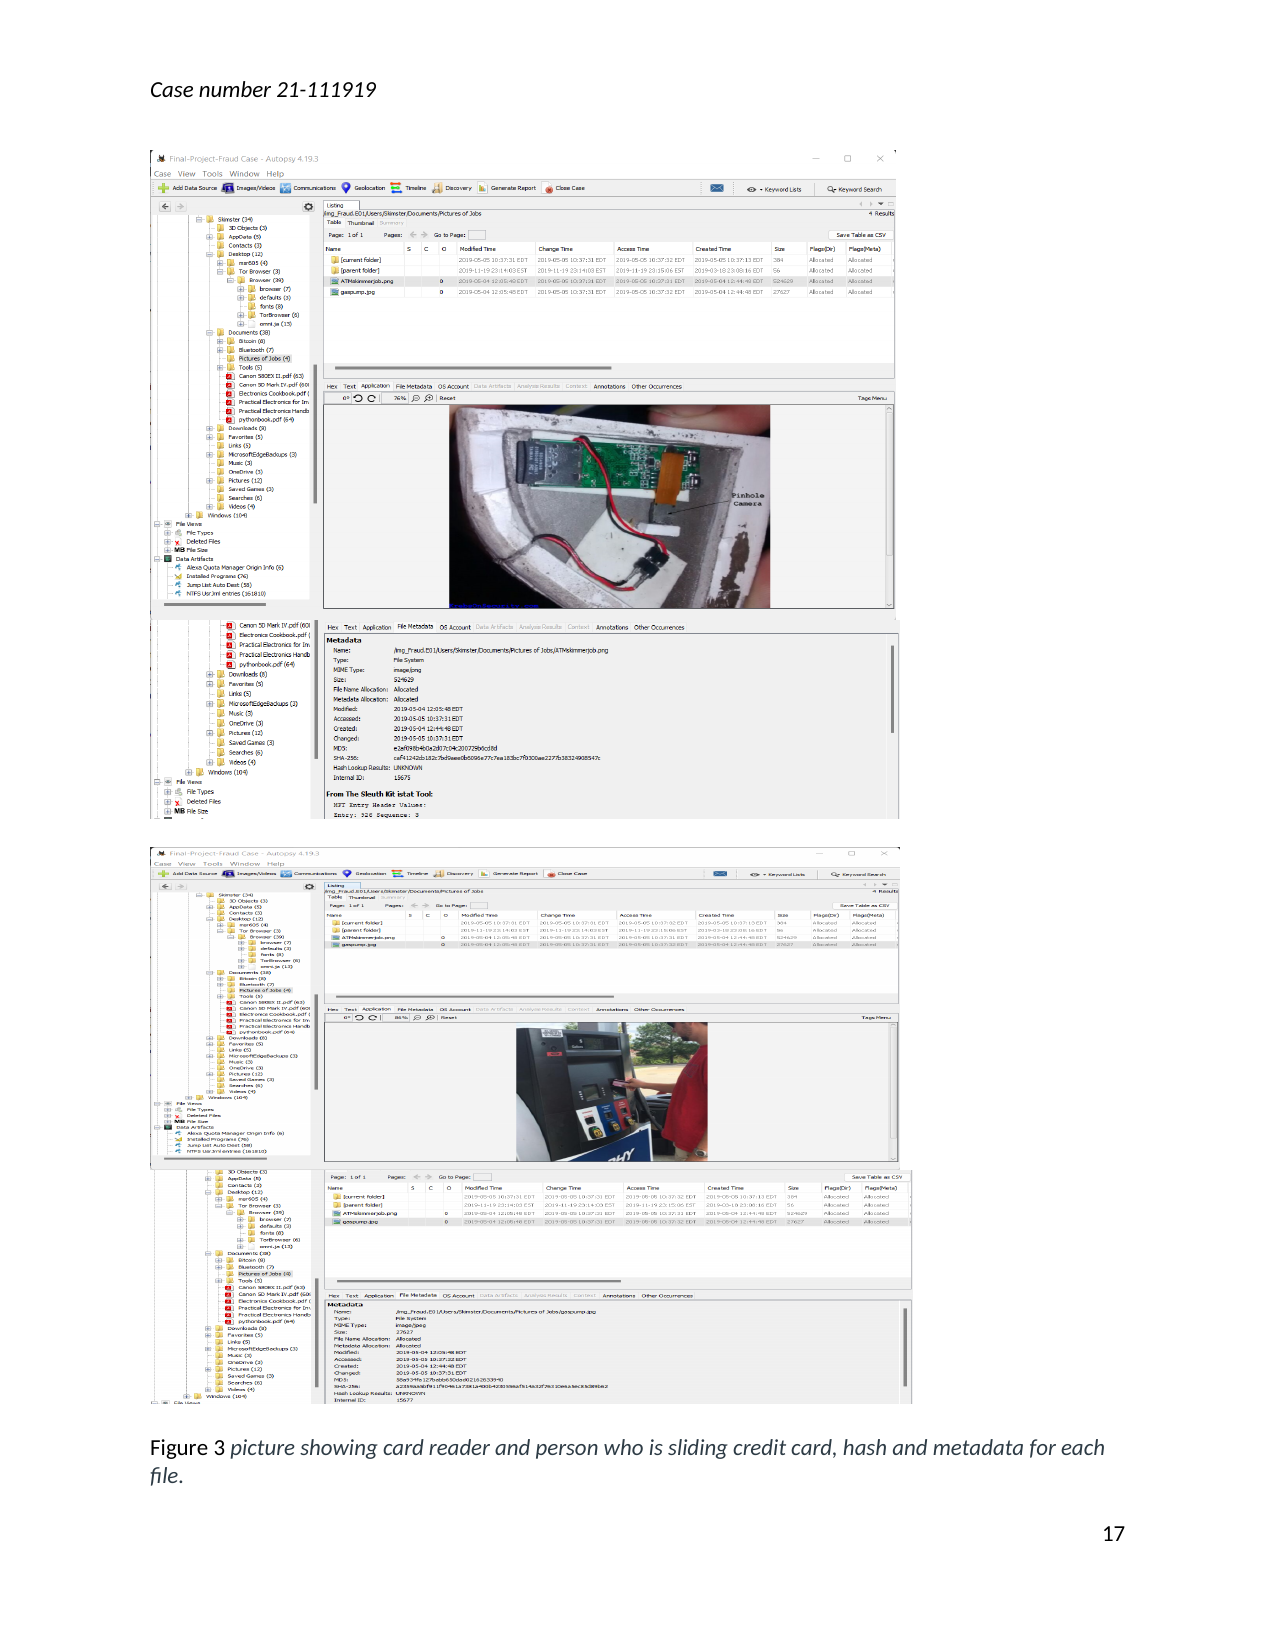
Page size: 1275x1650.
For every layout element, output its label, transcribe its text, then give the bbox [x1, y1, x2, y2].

picture [150, 150, 900, 819]
text Figure 3 picture showing card reader and person who is sliding credit card, hash and metadata for each file. [150, 1433, 1125, 1489]
picture [150, 847, 913, 1404]
